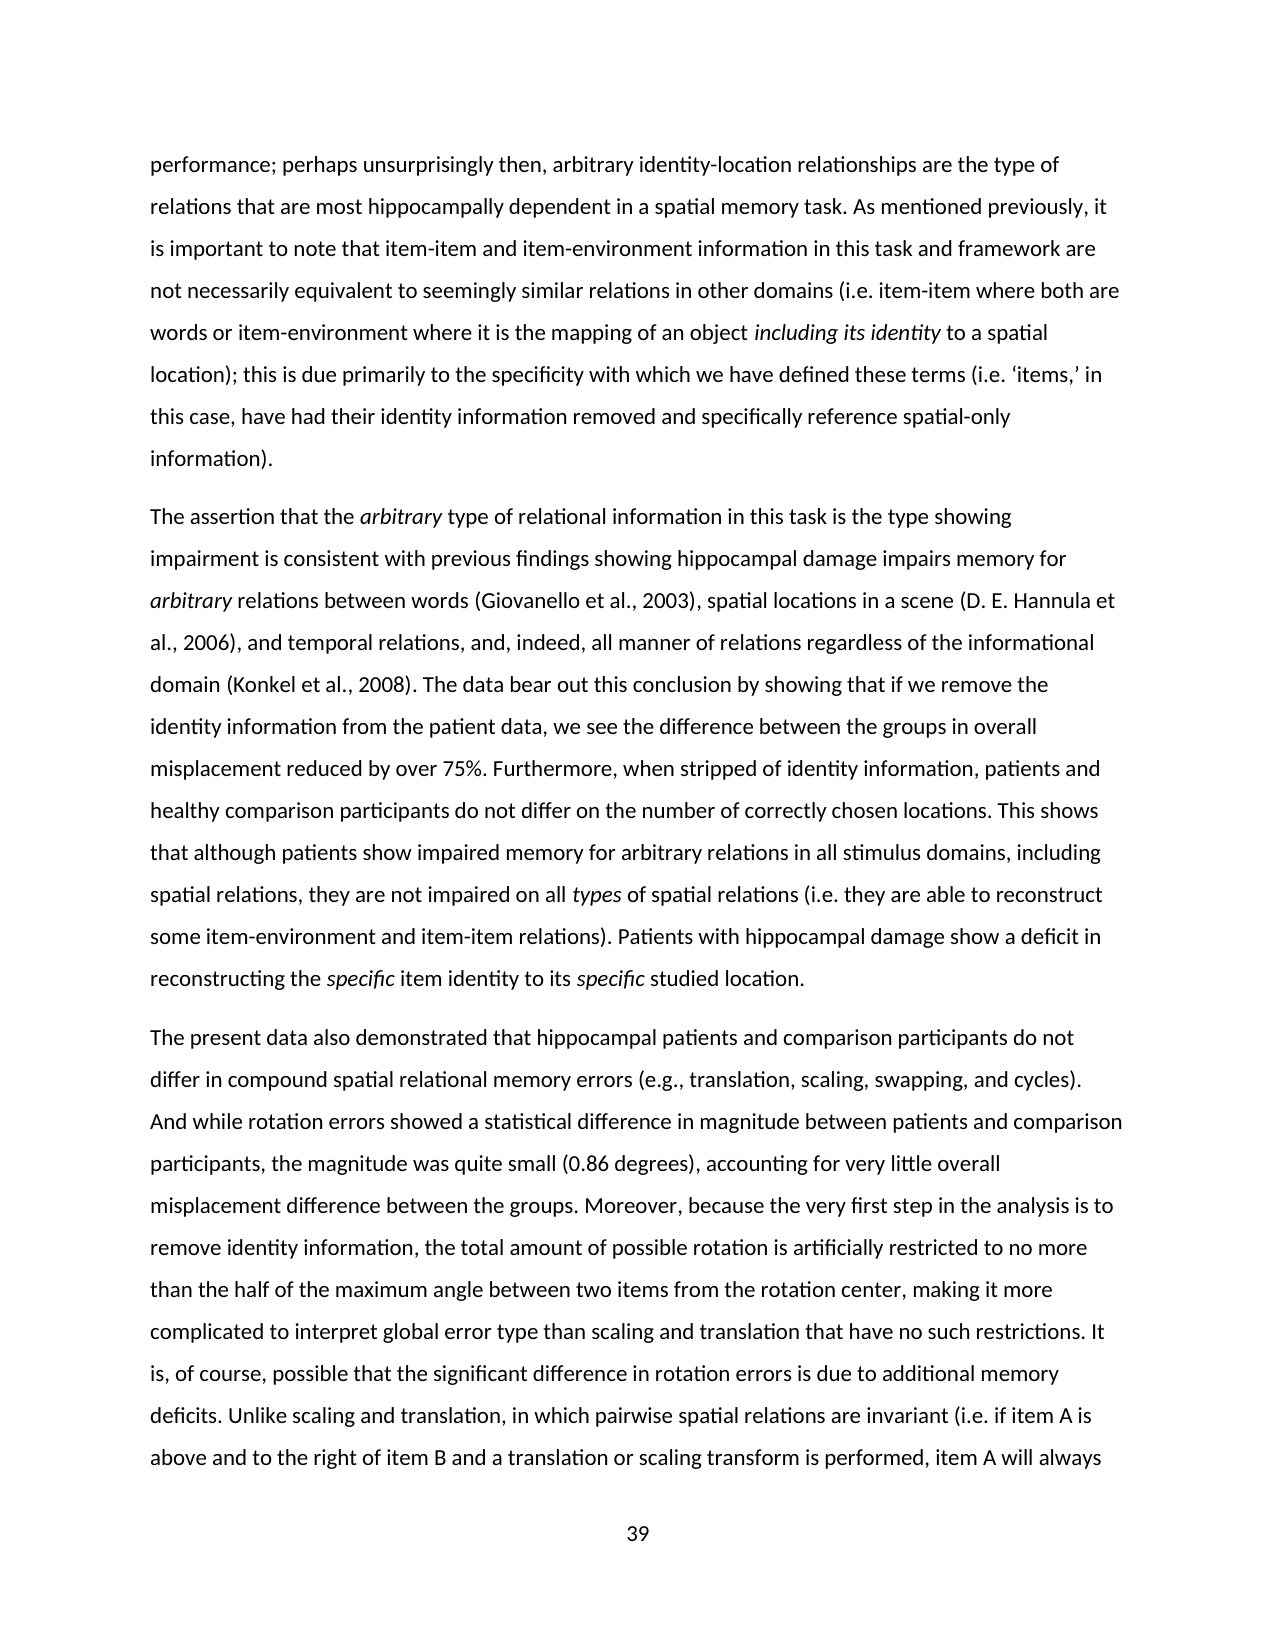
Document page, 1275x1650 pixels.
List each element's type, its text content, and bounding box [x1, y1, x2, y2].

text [150, 150, 1125, 472]
text The assertion that the arbitrary type of relational information in this task is the type showing impairment is consistent with previous findings showing hippocampal damage impairs memory for arbitrary relations between words (Giovanello et al., 2003), spatial locations in a scene (D. E. Hannula et al., 2006), and temporal relations, and, indeed, all manner of relations regardless of the informational domain (Konkel et al., 2008). The data bear out this conclusion by showing that if we remove the identity information from the patient data, we see the difference between the groups in overall misplacement reduced by over 75%. Furthermore, when stripped of identity information, patients and healthy comparison participants do not differ on the number of correctly chosen locations. This shows that although patients show impaired memory for arbitrary relations in all stimulus domains, including spatial relations, they are not impaired on all types of spatial relations (i.e. they are able to reconstruct some item-environment and item-item relations). Patients with hippocampal damage show a deficit in reconstructing the specific item identity to its specific studied location. [150, 502, 1125, 992]
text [150, 1023, 1125, 1471]
